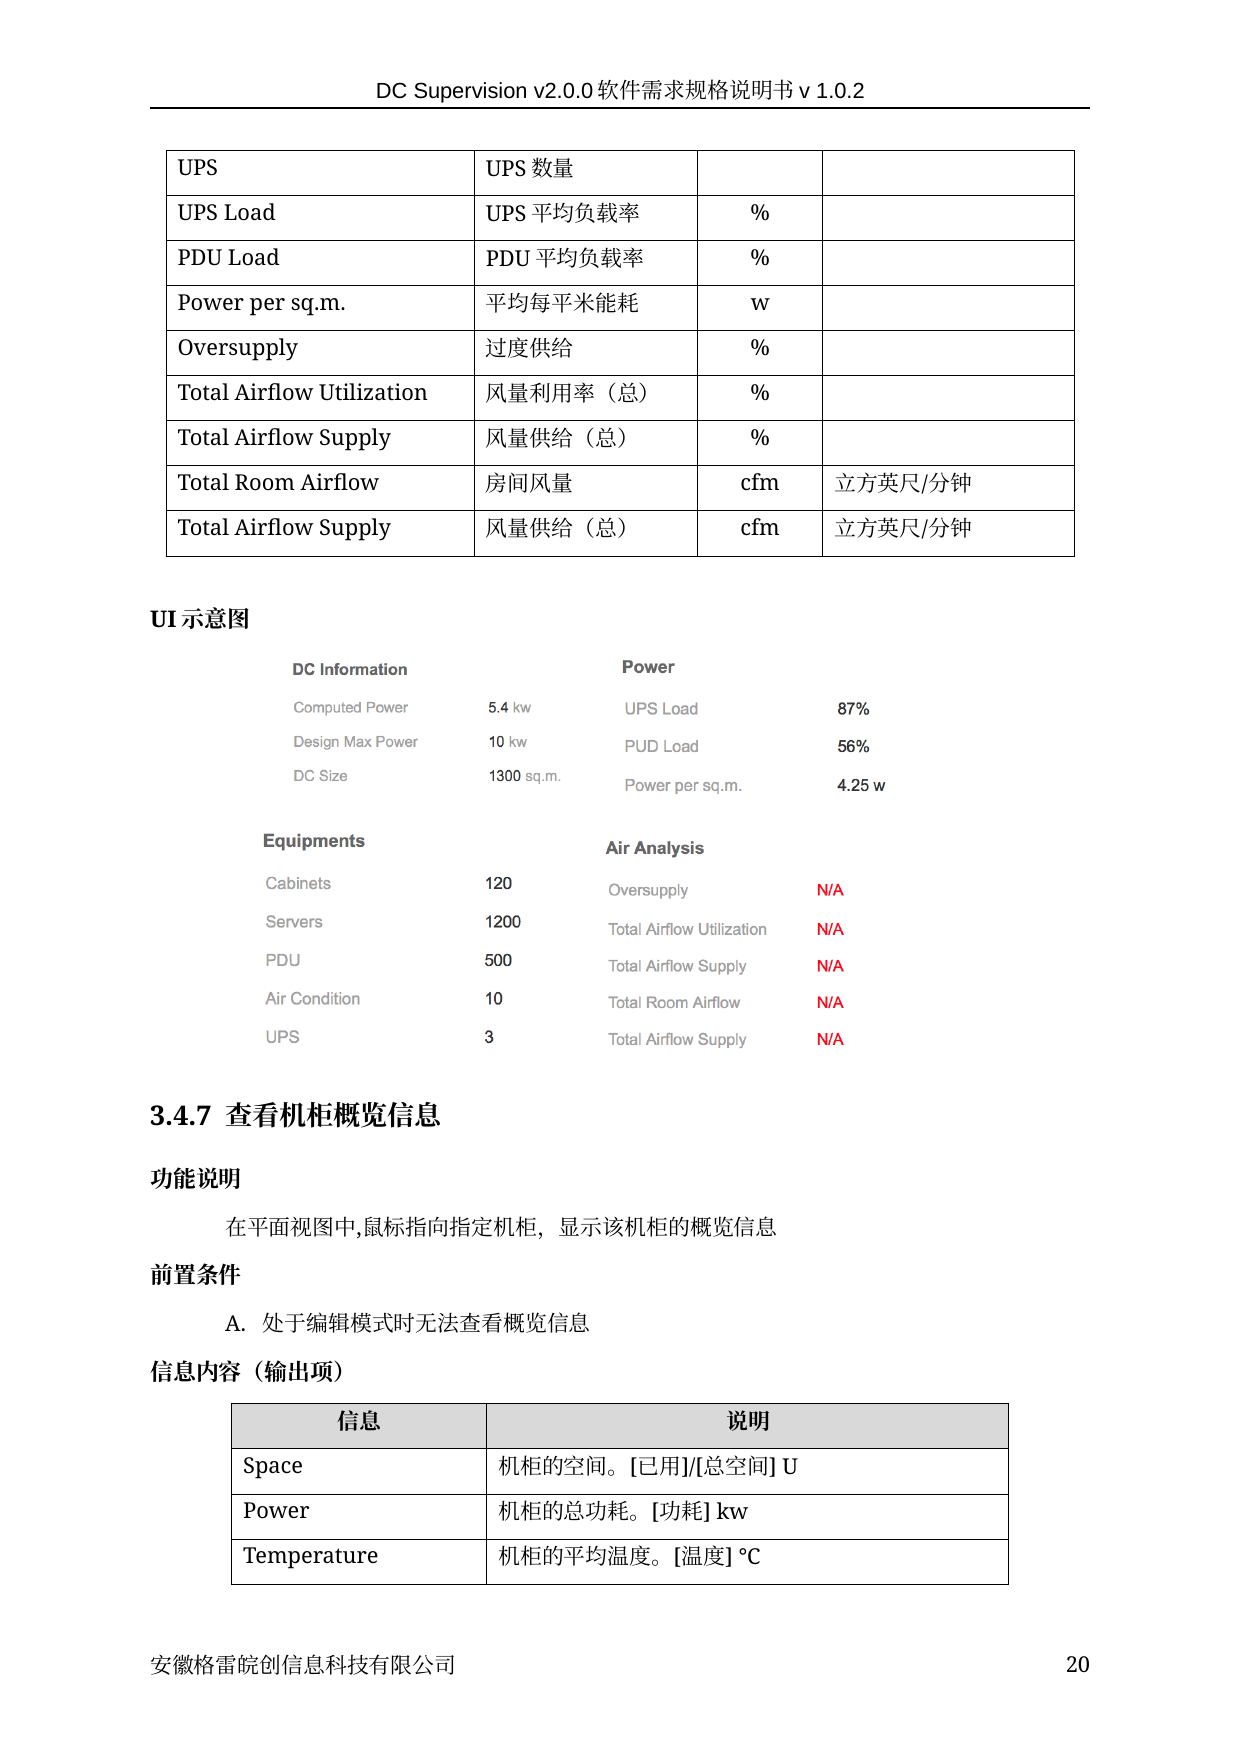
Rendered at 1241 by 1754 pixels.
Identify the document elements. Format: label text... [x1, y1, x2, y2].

table_cell 房间风量 [475, 466, 697, 510]
table_cell UPS [167, 151, 474, 195]
table_header 信息 [232, 1404, 486, 1448]
table_cell [823, 331, 1074, 375]
table_cell w [698, 286, 822, 330]
table_cell Space [232, 1449, 486, 1493]
table_cell % [698, 241, 822, 285]
table_cell 立方英尺/分钟 [823, 466, 1074, 510]
table_header 说明 [487, 1404, 1008, 1448]
text 功能说明 [150, 1161, 1090, 1193]
table_cell [698, 151, 822, 195]
list 处于编辑模式时无法查看概览信息 [225, 1307, 1090, 1338]
table_cell [823, 376, 1074, 420]
subtitle 查看机柜概览信息 [150, 1094, 1090, 1133]
text 信息内容（输出项） [150, 1354, 1090, 1387]
text UI示意图 [150, 601, 1090, 634]
table_cell 立方英尺/分钟 [823, 511, 1074, 556]
table_cell 机柜的总功耗。[功耗] kw [487, 1495, 1008, 1538]
table_cell [823, 421, 1074, 465]
text 前置条件 [150, 1257, 1090, 1290]
table_cell 过度供给 [475, 331, 697, 375]
picture [251, 821, 989, 1063]
table_cell Total Airflow Utilization [167, 376, 474, 420]
table_cell Power per sq.m. [167, 286, 474, 330]
table_cell 风量供给（总） [475, 421, 697, 465]
table_cell Power [232, 1495, 486, 1538]
table_cell PDU平均负载率 [475, 241, 697, 285]
table_cell % [698, 421, 822, 465]
table_cell % [698, 376, 822, 420]
table_cell [823, 196, 1074, 240]
table_cell 机柜的平均温度。[温度] ℃ [487, 1540, 1008, 1584]
table_cell [823, 286, 1074, 330]
table_cell cfm [698, 466, 822, 510]
table_cell Total Room Airflow [167, 466, 474, 510]
table_cell UPS数量 [475, 151, 697, 195]
table_cell [823, 241, 1074, 285]
picture [283, 651, 957, 807]
table_cell [823, 151, 1074, 195]
table_cell Oversupply [167, 331, 474, 375]
text 在平面视图中,鼠标指向指定机柜，显示该机柜的概览信息 [150, 1210, 1090, 1242]
table_cell UPS Load [167, 196, 474, 240]
table_cell % [698, 331, 822, 375]
table_cell UPS平均负载率 [475, 196, 697, 240]
table_cell % [698, 196, 822, 240]
table_cell 机柜的空间。[已用]/[总空间] U [487, 1449, 1008, 1493]
table_cell 风量利用率（总） [475, 376, 697, 420]
table_cell cfm [698, 511, 822, 556]
table_cell Total Airflow Supply [167, 511, 474, 556]
table_cell Temperature [232, 1540, 486, 1584]
table_cell 风量供给（总） [475, 511, 697, 556]
table_cell Total Airflow Supply [167, 421, 474, 465]
table_cell PDU Load [167, 241, 474, 285]
table_cell 平均每平米能耗 [475, 286, 697, 330]
